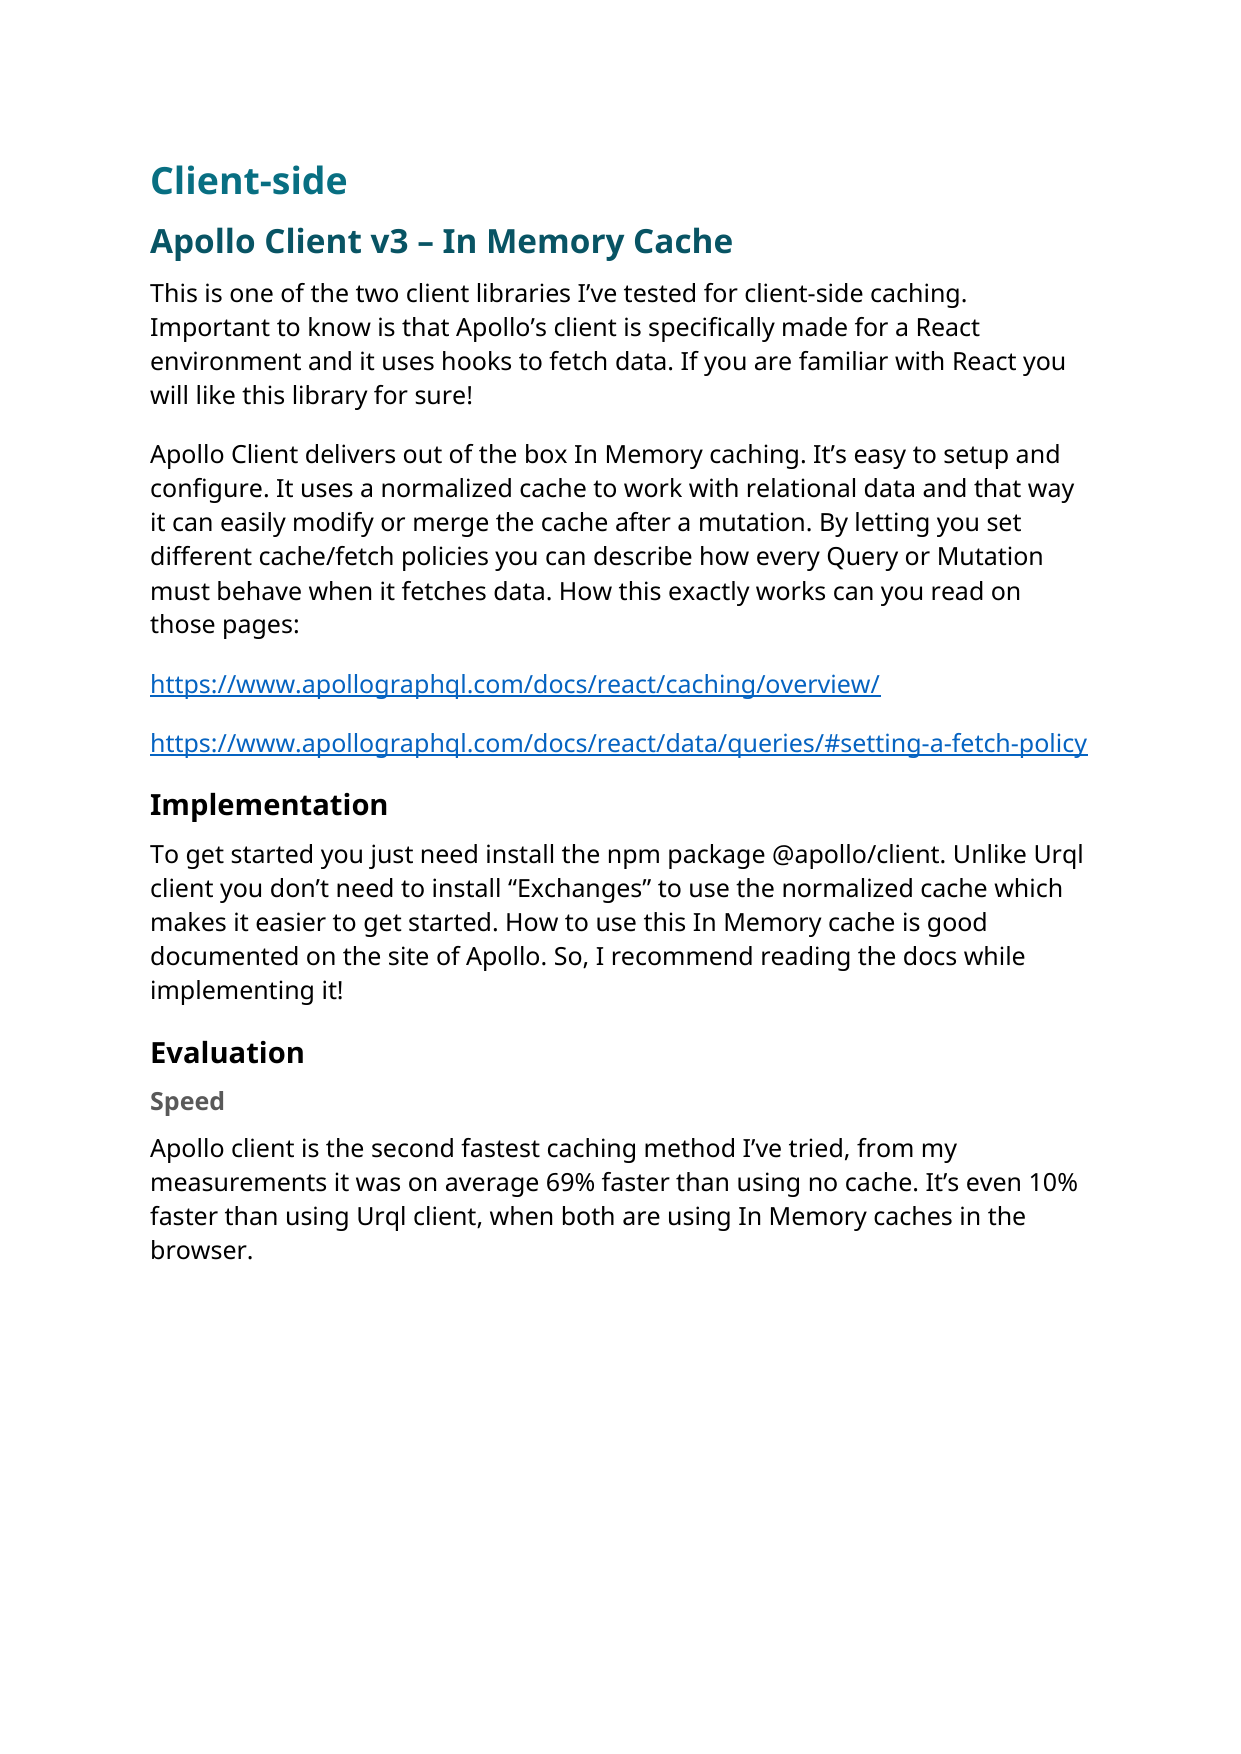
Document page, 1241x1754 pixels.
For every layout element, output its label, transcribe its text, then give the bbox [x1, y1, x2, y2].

subtitle Evaluation [150, 1032, 1090, 1072]
text This is one of the two client libraries I’ve tested for client-side caching. Important to know is that Apollo’s client is specifically made for a React environment and it uses hooks to fetch data. If you are familiar with React you will like this library for sure! [150, 276, 1090, 412]
text Apollo client is the second fastest caching method I’ve tried, from my measurements it was on average 69% faster than using no cache. It’s even 10% faster than using Urql client, when both are using In Memory caches in the browser. [150, 1131, 1090, 1267]
text To get started you just need install the npm package @apollo/client. Unlike Urql client you don’t need to install “Exchanges” to use the normalized cache which makes it easier to get started. How to use this In Memory cache is good documented on the site of Apollo. So, I recommend reading the docs while implementing it! [150, 837, 1090, 1007]
subtitle Client-side [150, 154, 1090, 205]
subtitle Implementation [150, 784, 1090, 824]
subtitle Speed [150, 1084, 1090, 1118]
text https://www.apollographql.com/docs/react/data/queries/#setting-a-fetch-policy [150, 725, 1090, 759]
subtitle Apollo Client v3 – In Memory Cache [150, 218, 1090, 263]
text https://www.apollographql.com/docs/react/caching/overview/ [150, 666, 1090, 700]
text Apollo Client delivers out of the box In Memory caching. It’s easy to setup and configure. It uses a normalized cache to work with relational data and that way it can easily modify or merge the cache after a mutation. By letting you set different cache/fetch policies you can describe how every Query or Mutation must behave when it fetches data. How this exactly works can you read on those pages: [150, 437, 1090, 641]
